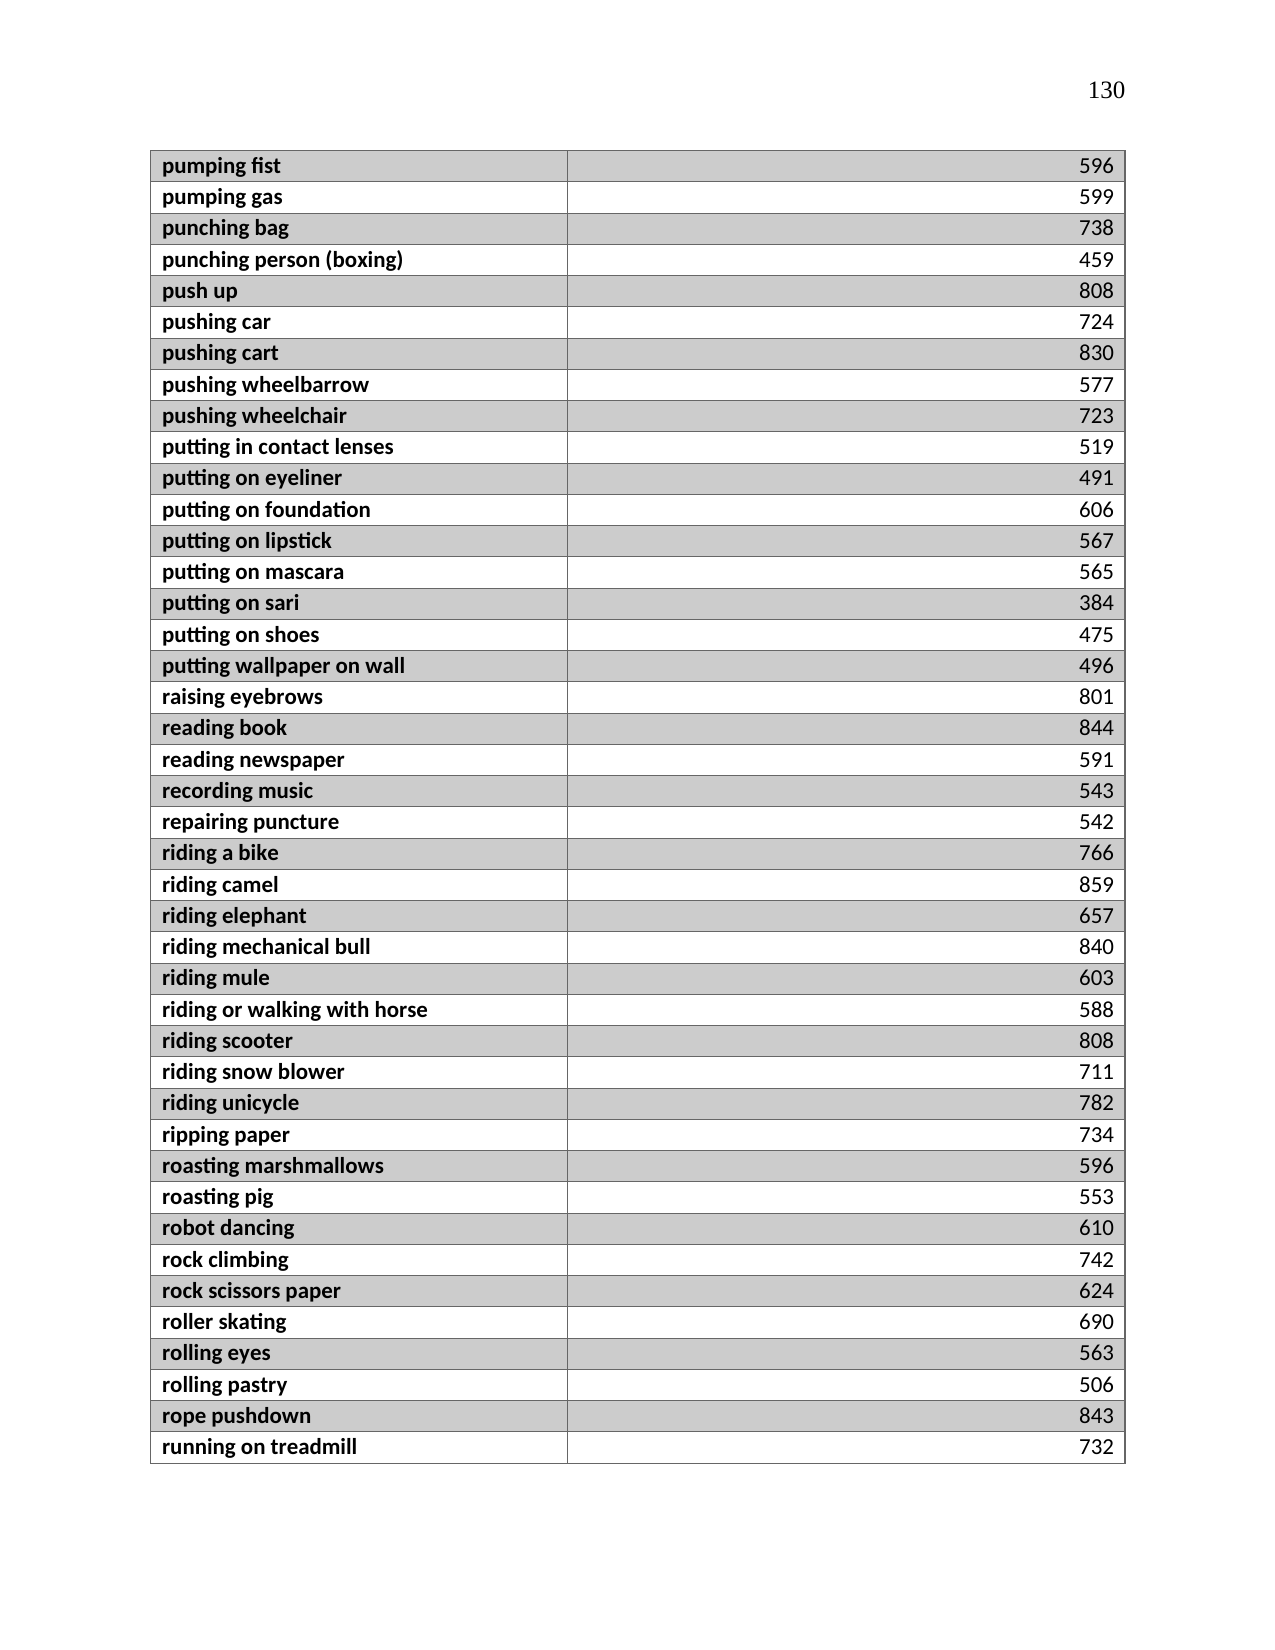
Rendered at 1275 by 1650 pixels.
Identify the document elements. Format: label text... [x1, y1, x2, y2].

table_cell riding scooter [151, 1026, 567, 1056]
table_cell 711 [568, 1057, 1124, 1087]
table_cell 475 [568, 620, 1124, 650]
table_cell pumping fist [151, 151, 567, 181]
table_cell raising eyebrows [151, 682, 567, 712]
table_cell 624 [568, 1276, 1124, 1306]
table_cell roller skating [151, 1307, 567, 1337]
table_cell 553 [568, 1182, 1124, 1212]
table_cell 859 [568, 870, 1124, 900]
table_cell 840 [568, 932, 1124, 962]
table_cell rolling eyes [151, 1339, 567, 1369]
table_cell roasting pig [151, 1182, 567, 1212]
table_cell 459 [568, 245, 1124, 275]
table_cell 603 [568, 964, 1124, 994]
table_cell 690 [568, 1307, 1124, 1337]
table_cell 588 [568, 995, 1124, 1025]
table_cell roasting marshmallows [151, 1151, 567, 1181]
table_cell 830 [568, 339, 1124, 369]
table_cell 801 [568, 682, 1124, 712]
table_cell rope pushdown [151, 1401, 567, 1431]
table_cell 577 [568, 370, 1124, 400]
table_cell 738 [568, 214, 1124, 244]
table_cell rock climbing [151, 1245, 567, 1275]
table_cell putting on mascara [151, 557, 567, 587]
table_cell 843 [568, 1401, 1124, 1431]
table_cell 844 [568, 714, 1124, 744]
table_cell 567 [568, 526, 1124, 556]
table_cell 591 [568, 745, 1124, 775]
table_cell rolling pastry [151, 1370, 567, 1400]
table_cell putting wallpaper on wall [151, 651, 567, 681]
table_cell 496 [568, 651, 1124, 681]
table_cell rock scissors paper [151, 1276, 567, 1306]
table_cell 596 [568, 1151, 1124, 1181]
table_cell recording music [151, 776, 567, 806]
table_cell pushing car [151, 307, 567, 337]
table_cell 599 [568, 182, 1124, 212]
table_cell putting on lipstick [151, 526, 567, 556]
table_cell ripping paper [151, 1120, 567, 1150]
table_cell punching person (boxing) [151, 245, 567, 275]
table_cell 565 [568, 557, 1124, 587]
table_cell reading newspaper [151, 745, 567, 775]
table_cell riding unicycle [151, 1089, 567, 1119]
table_cell riding elephant [151, 901, 567, 931]
table_cell 742 [568, 1245, 1124, 1275]
table_cell 808 [568, 276, 1124, 306]
table_cell punching bag [151, 214, 567, 244]
table_cell 657 [568, 901, 1124, 931]
table_cell reading book [151, 714, 567, 744]
table_cell riding mechanical bull [151, 932, 567, 962]
table_cell 766 [568, 839, 1124, 869]
table_cell 506 [568, 1370, 1124, 1400]
table_cell riding snow blower [151, 1057, 567, 1087]
table_cell 519 [568, 432, 1124, 462]
table_cell 384 [568, 589, 1124, 619]
table_cell repairing puncture [151, 807, 567, 837]
table_cell running on treadmill [151, 1432, 567, 1462]
table_cell 563 [568, 1339, 1124, 1369]
table_cell putting on sari [151, 589, 567, 619]
table_cell 596 [568, 151, 1124, 181]
table_cell riding a bike [151, 839, 567, 869]
table_cell putting in contact lenses [151, 432, 567, 462]
table_cell pushing cart [151, 339, 567, 369]
table_cell riding camel [151, 870, 567, 900]
table_cell putting on shoes [151, 620, 567, 650]
table_cell 734 [568, 1120, 1124, 1150]
table_cell putting on foundation [151, 495, 567, 525]
table_cell 542 [568, 807, 1124, 837]
table_cell pushing wheelchair [151, 401, 567, 431]
table_cell push up [151, 276, 567, 306]
table_cell 543 [568, 776, 1124, 806]
table_cell robot dancing [151, 1214, 567, 1244]
table_cell 724 [568, 307, 1124, 337]
table_cell 723 [568, 401, 1124, 431]
table_cell 782 [568, 1089, 1124, 1119]
table_cell 610 [568, 1214, 1124, 1244]
table_cell riding or walking with horse [151, 995, 567, 1025]
table_cell 491 [568, 464, 1124, 494]
table_cell 606 [568, 495, 1124, 525]
table_cell 808 [568, 1026, 1124, 1056]
table_cell putting on eyeliner [151, 464, 567, 494]
table_cell 732 [568, 1432, 1124, 1462]
table_cell riding mule [151, 964, 567, 994]
table_cell pumping gas [151, 182, 567, 212]
table_cell pushing wheelbarrow [151, 370, 567, 400]
